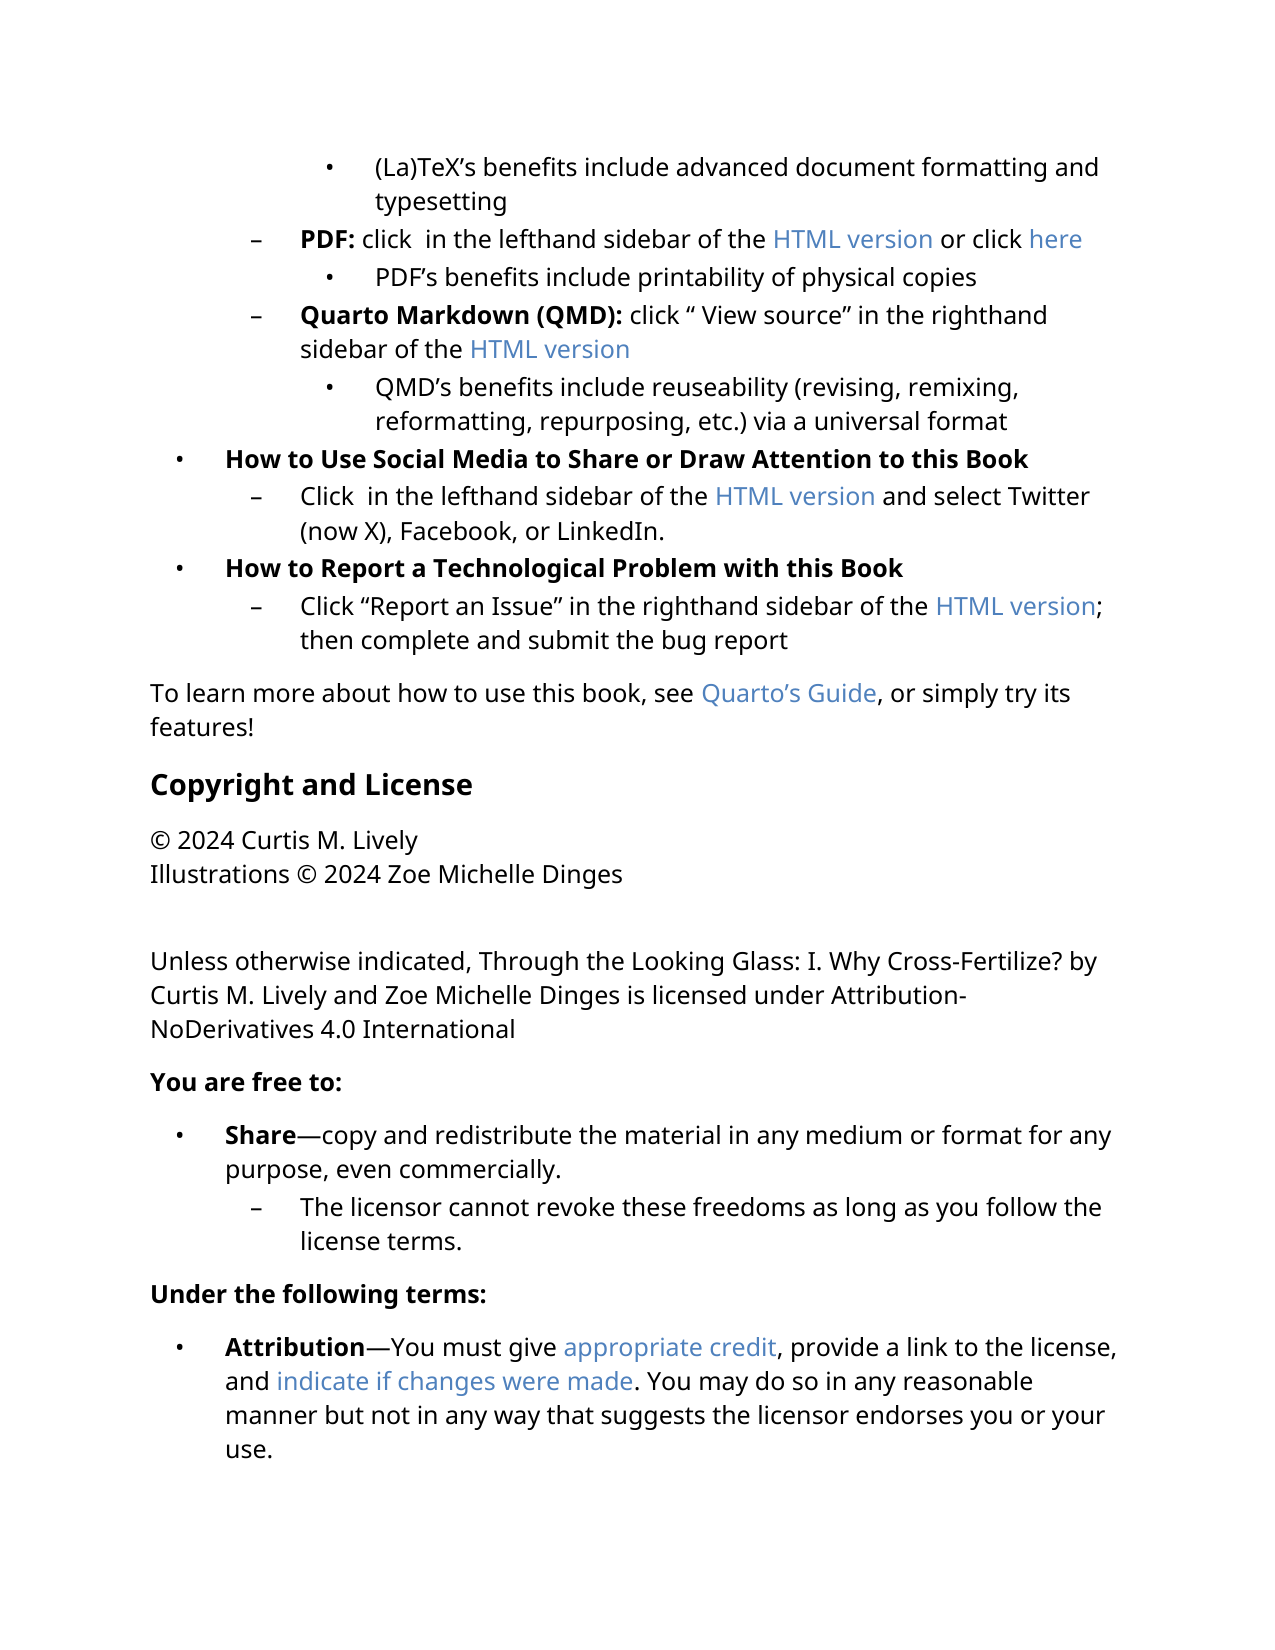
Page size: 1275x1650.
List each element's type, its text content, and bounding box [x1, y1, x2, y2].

list Click in the lefthand sidebar of the HTML version and select Twitter (now X), Facebook, or LinkedIn. [250, 479, 1125, 547]
list Share—copy and redistribute the material in any medium or format for any purpose, even commercially. [175, 1118, 1125, 1186]
list PDF: click in the lefthand sidebar of the HTML version or click here [250, 222, 1125, 256]
list The licensor cannot revoke these freedoms as long as you follow the license terms. [250, 1189, 1125, 1258]
list Attribution—You must give appropriate credit, provide a link to the license, and indicate if changes were made. You may do so in any reasonable manner but not in any way that suggests the licensor endorses you or your use. [175, 1329, 1125, 1499]
list Click “Report an Issue” in the righthand sidebar of the HTML version; then complete and submit the bug report [250, 589, 1125, 657]
list (La)TeX’s benefits include advanced document formatting and typesetting [325, 150, 1125, 218]
list PDF’s benefits include printability of physical copies [325, 260, 1125, 294]
list Quarto Markdown (QMD): click “ View source” in the righthand sidebar of the HTML version [250, 297, 1125, 366]
text © 2024 Curtis M. Lively Illustrations © 2024 Zoe Michelle Dinges [150, 823, 1125, 925]
subtitle Copyright and License [150, 764, 1125, 804]
list How to Report a Technological Problem with this Book [175, 551, 1125, 585]
list How to Use Social Media to Share or Draw Attention to this Book [175, 441, 1125, 475]
text Unless otherwise indicated, Through the Looking Glass: I. Why Cross-Fertilize? by Curtis M. Lively and Zoe Michelle Dinges is licensed under Attribution-NoDerivatives 4.0 International [150, 944, 1125, 1046]
list QMD’s benefits include reuseability (revising, remixing, reformatting, repurposing, etc.) via a universal format [325, 369, 1125, 437]
text To learn more about how to use this book, see Quarto’s Guide, or simply try its features! [150, 676, 1125, 744]
text You are free to: [150, 1065, 1125, 1099]
text Under the following terms: [150, 1276, 1125, 1311]
